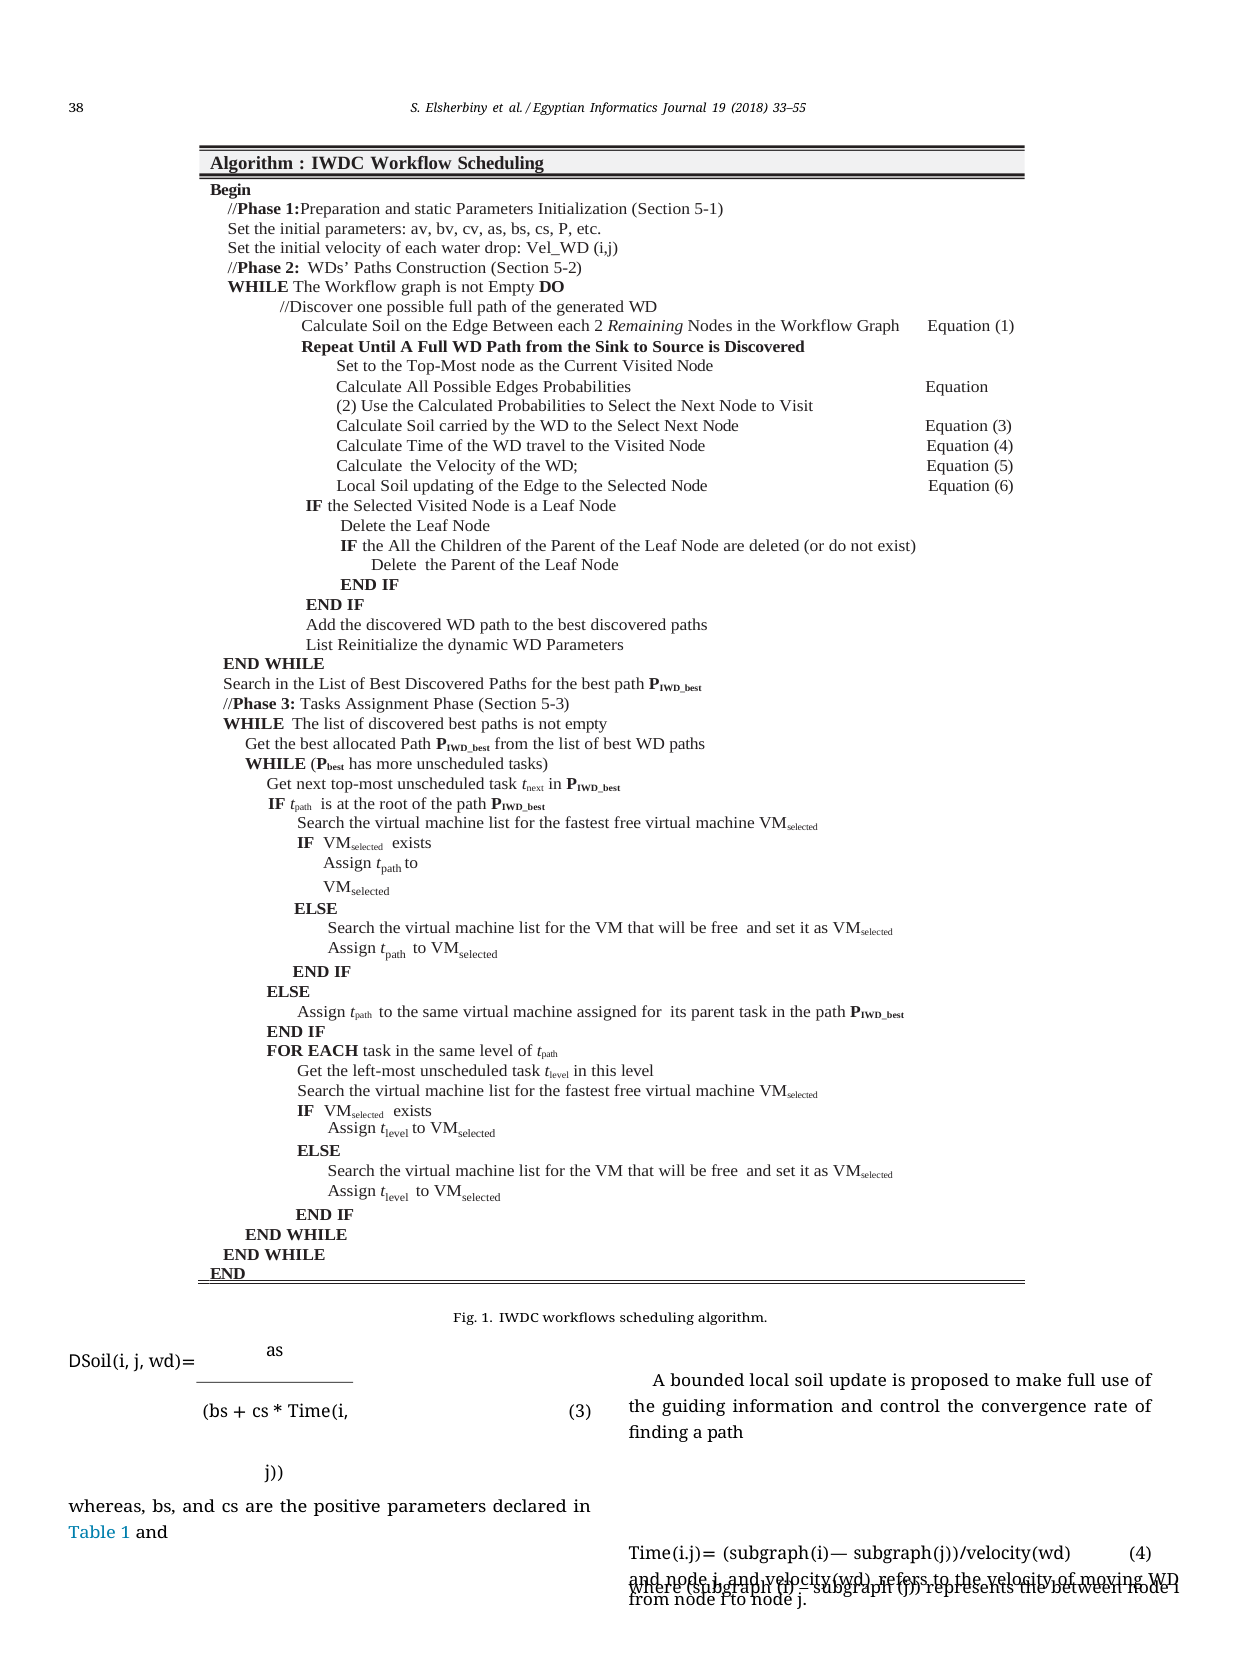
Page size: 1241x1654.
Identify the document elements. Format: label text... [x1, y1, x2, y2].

subtitle END IF [295, 1206, 1184, 1224]
text Calculate the Velocity of the WD; Equation (5) [336, 456, 1184, 475]
subtitle END WHILE [223, 654, 1184, 673]
text Search the virtual machine list for the VM that will be free and set it as VMselected Assign tlevel to VMselected [327, 1161, 922, 1205]
text Search in the List of Best Discovered Paths for the best path PIWD_best [223, 674, 1184, 693]
subtitle ELSE [297, 1142, 1184, 1161]
text Search the virtual machine list for the fastest free virtual machine VMselected [297, 813, 1184, 832]
text Fig. 1. IWDC workflows scheduling algorithm. [56, 1309, 1164, 1326]
text Time(i.j)= (subgraph(i)— subgraph(j))/velocity(wd) (4) [628, 1494, 1184, 1575]
text Search the virtual machine list for the VM that will be free and set it as VMselected Assign tpath to VMselected [327, 918, 922, 962]
text END WHILE END WHILE [223, 1224, 348, 1263]
text (bs + cs * Time(i, j)) [192, 1369, 357, 1490]
text Search the virtual machine list for the fastest free virtual machine VMselected [297, 1081, 1184, 1100]
text WHILE (Pbest has more unscheduled tasks) [245, 754, 1184, 773]
text END [198, 1264, 1184, 1283]
text Set the initial velocity of each water drop: Vel_WD (i,j) [227, 238, 1184, 257]
text Local Soil updating of the Edge to the Selected Node Equation (6) [336, 476, 1184, 495]
text Add the discovered WD path to the best discovered paths List Reinitialize the dynamic WD Parameters [306, 614, 737, 653]
text IF VMselected exists [297, 1101, 1184, 1120]
text WHILE The list of discovered best paths is not empty [223, 714, 1184, 733]
text A bounded local soil update is proposed to make full use of the guiding information and control the convergence rate of finding a path [628, 1368, 1152, 1443]
text IF VMselected exists Assign tpath to VMselected [297, 833, 488, 899]
text Calculate All Possible Edges Probabilities Equation (2) Use the Calculated Probabilities to Select the Next Node to Visit [336, 376, 1013, 415]
text Get next top-most unscheduled task tnext in PIWD_best IF tpath is at the root of the path PIWD_best [266, 774, 639, 813]
text //Phase 3: Tasks Assignment Phase (Section 5-3) [223, 694, 1184, 713]
text Calculate Time of the WD travel to the Visited Node Equation (4) [336, 436, 1184, 455]
text //Phase 2: WDs’ Paths Construction (Section 5-2) [227, 257, 1184, 277]
text //Discover one possible full path of the generated WD [279, 296, 1184, 316]
text whereas, bs, and cs are the positive parameters declared in Table 1 and [68, 1494, 591, 1543]
text //Phase 1:Preparation and static Parameters Initialization (Section 5-1) Set the initial parameters: av, bv, cv, as, bs, cs, P, etc. [227, 199, 737, 238]
subtitle END IF [292, 963, 1184, 981]
text (3) [567, 1351, 595, 1434]
text FOR EACH task in the same level of tpath [266, 1042, 1184, 1060]
text ELSE [266, 982, 1184, 1001]
text Calculate Soil on the Edge Between each 2 Remaining Nodes in the Workflow Graph Equation (1) [301, 316, 1184, 335]
subtitle Begin [210, 180, 1184, 199]
text IF the All the Children of the Parent of the Leaf Node are deleted (or do not exist) Delete the Parent of the Leaf Node [340, 535, 922, 574]
text Get the best allocated Path PIWD_best from the list of best WD paths [245, 734, 1184, 753]
text IF the Selected Visited Node is a Leaf Node Delete the Leaf Node [305, 496, 639, 535]
subtitle Repeat Until A Full WD Path from the Sink to Source is Discovered [301, 337, 1184, 356]
subtitle END IF END IF [306, 575, 399, 614]
text WHILE The Workflow graph is not Empty DO [227, 277, 1184, 296]
text Get the left-most unscheduled task tlevel in this level [297, 1061, 1184, 1080]
text and node j, and velocity(wd) refers to the velocity of moving WD where (subgraph (i) – subgraph (j)) represents the between node i from node i to node j. [628, 1576, 1180, 1610]
text Set to the Top-Most node as the Current Visited Node [336, 356, 1184, 375]
subtitle ELSE [294, 900, 1184, 918]
text Assign tlevel to VMselected [327, 1121, 1184, 1142]
text Assign tpath to the same virtual machine assigned for its parent task in the path PIWD_best END IF [266, 1001, 922, 1041]
text Calculate Soil carried by the WD to the Select Next Node Equation (3) [336, 416, 1184, 435]
